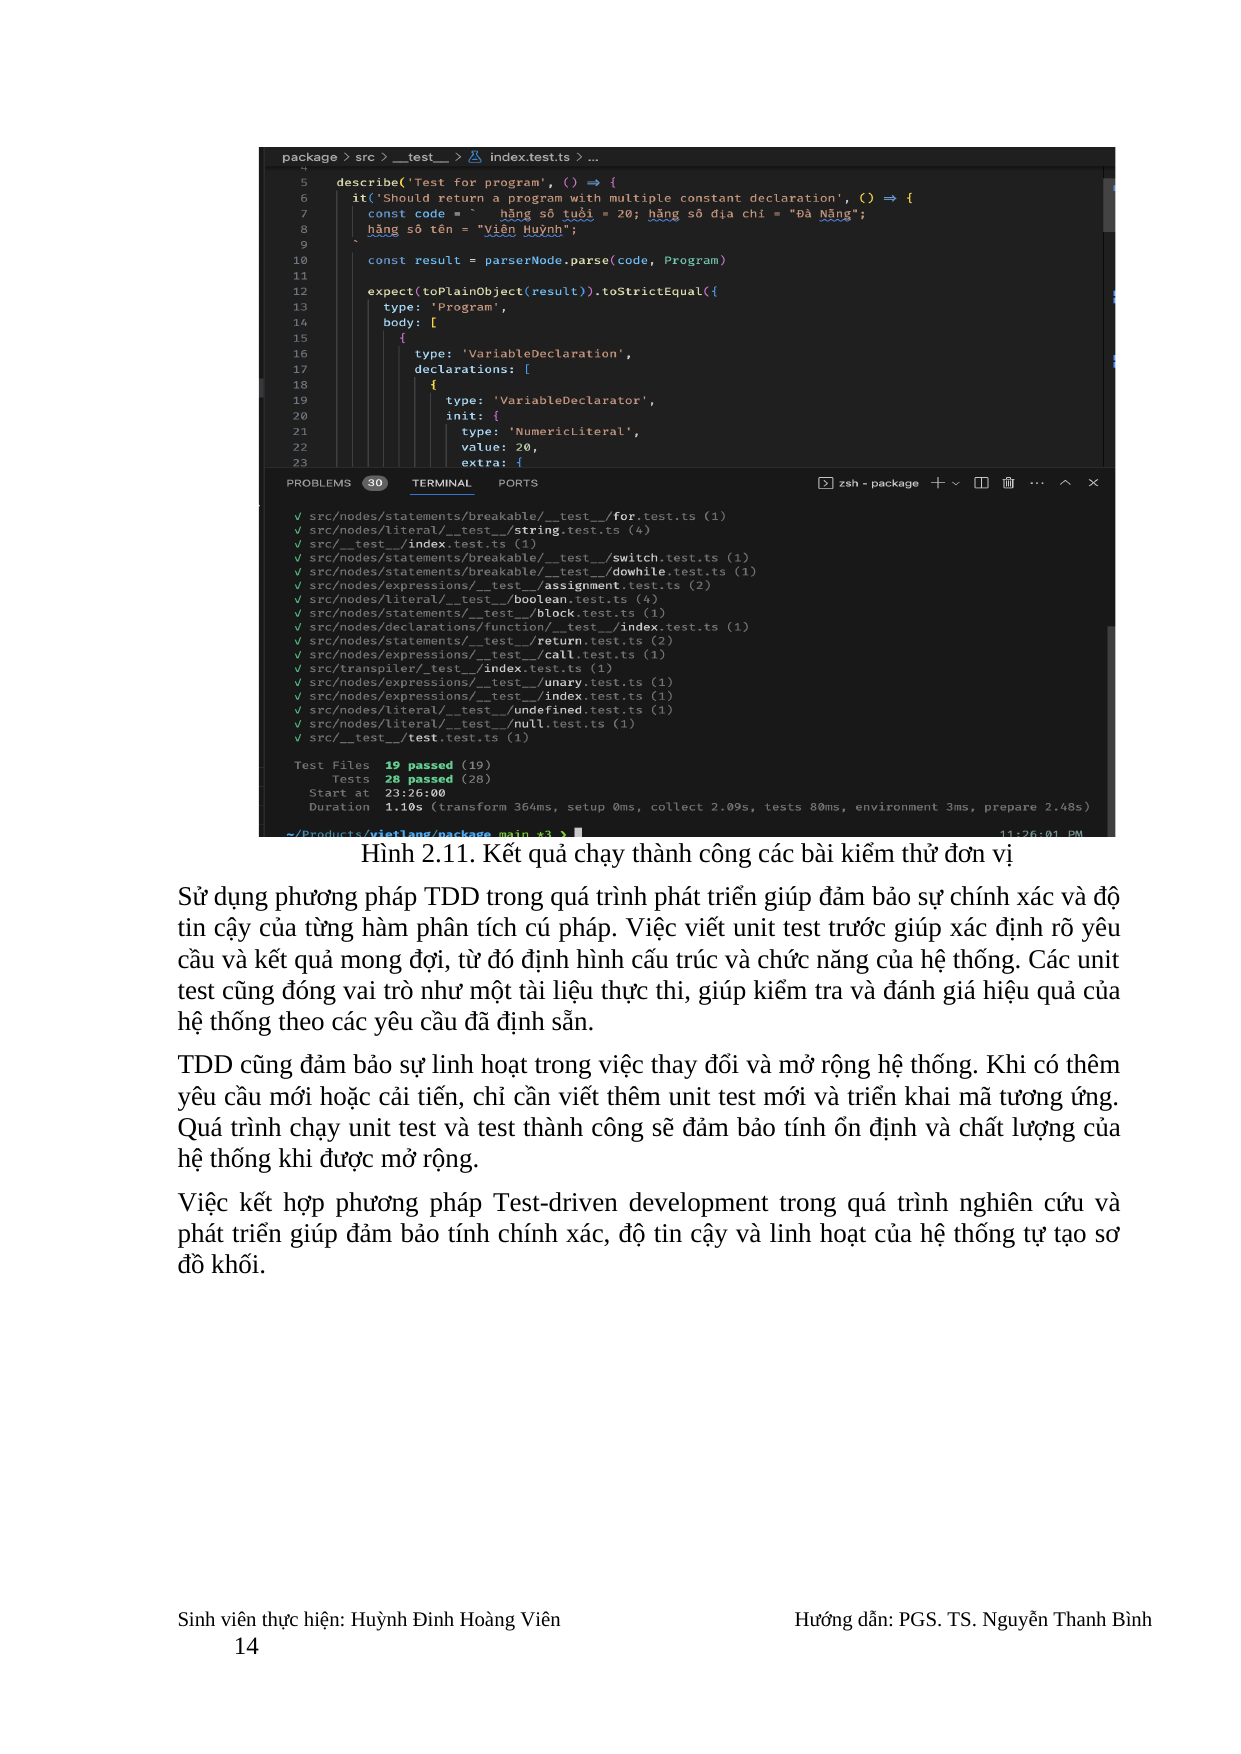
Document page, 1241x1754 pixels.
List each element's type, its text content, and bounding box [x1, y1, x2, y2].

picture [258, 147, 1116, 837]
text Sử dụng phương pháp TDD trong quá trình phát triển giúp đảm bảo sự chính xác và độ tin cậy của từng hàm phân tích cú pháp. Việc viết unit test trước giúp xác định rõ yêu cầu và kết quả mong đợi, từ đó định hình cấu trúc và chức năng của hệ thống. Các unit test cũng đóng vai trò như một tài liệu thực thi, giúp kiểm tra và đánh giá hiệu quả của hệ thống theo các yêu cầu đã định sẵn. [177, 880, 1122, 1036]
text TDD cũng đảm bảo sự linh hoạt trong việc thay đổi và mở rộng hệ thống. Khi có thêm yêu cầu mới hoặc cải tiến, chỉ cần viết thêm unit test mới và triển khai mã tương ứng. Quá trình chạy unit test và test thành công sẽ đảm bảo tính ổn định và chất lượng của hệ thống khi được mở rộng. [177, 1049, 1122, 1173]
text Hình 2.11. Kết quả chạy thành công các bài kiểm thử đơn vị [252, 837, 1122, 868]
text Việc kết hợp phương pháp Test-driven development trong quá trình nghiên cứu và phát triển giúp đảm bảo tính chính xác, độ tin cậy và linh hoạt của hệ thống tự tạo sơ đồ khối. [177, 1186, 1122, 1279]
